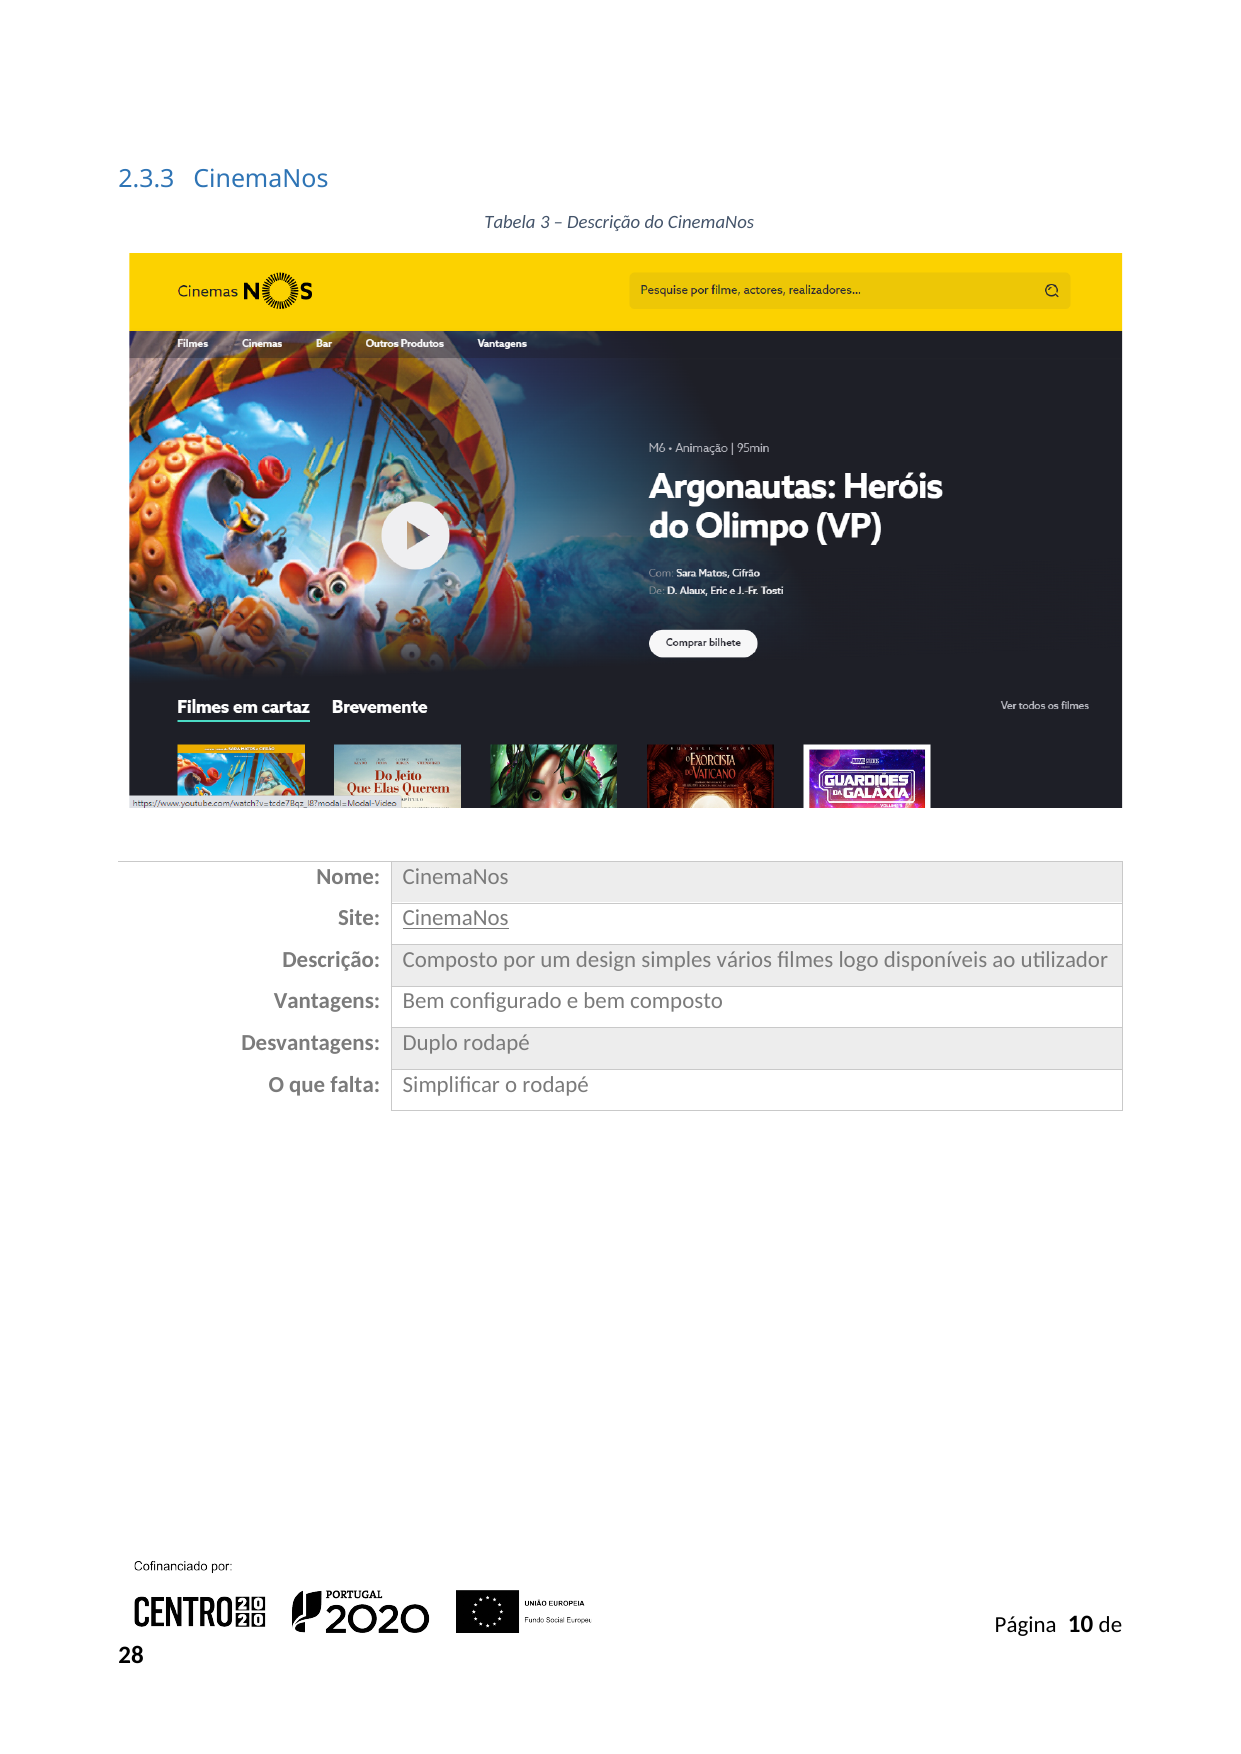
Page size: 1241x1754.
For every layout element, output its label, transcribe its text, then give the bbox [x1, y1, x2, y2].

table_cell Duplo rodapé [392, 1028, 1122, 1069]
table_cell Vantagens: [118, 986, 391, 1027]
table_cell Composto por um design simples vários filmes logo disponíveis ao utilizador [392, 945, 1122, 986]
table_cell Site: [118, 903, 391, 944]
table_cell CinemaNos [392, 904, 1122, 944]
table_cell Bem configurado e bem composto [392, 987, 1122, 1027]
picture [134, 1561, 592, 1633]
table_header [118, 254, 1122, 861]
table_cell Descrição: [118, 944, 391, 986]
table_cell CinemaNos [392, 862, 1122, 902]
subtitle CinemaNos [118, 161, 1122, 195]
picture [129, 253, 1123, 808]
table_cell Desvantagens: [118, 1027, 391, 1069]
table_cell Simplificar o rodapé [392, 1070, 1122, 1110]
table_cell Nome: [118, 862, 391, 902]
table_cell O que falta: [118, 1069, 391, 1110]
